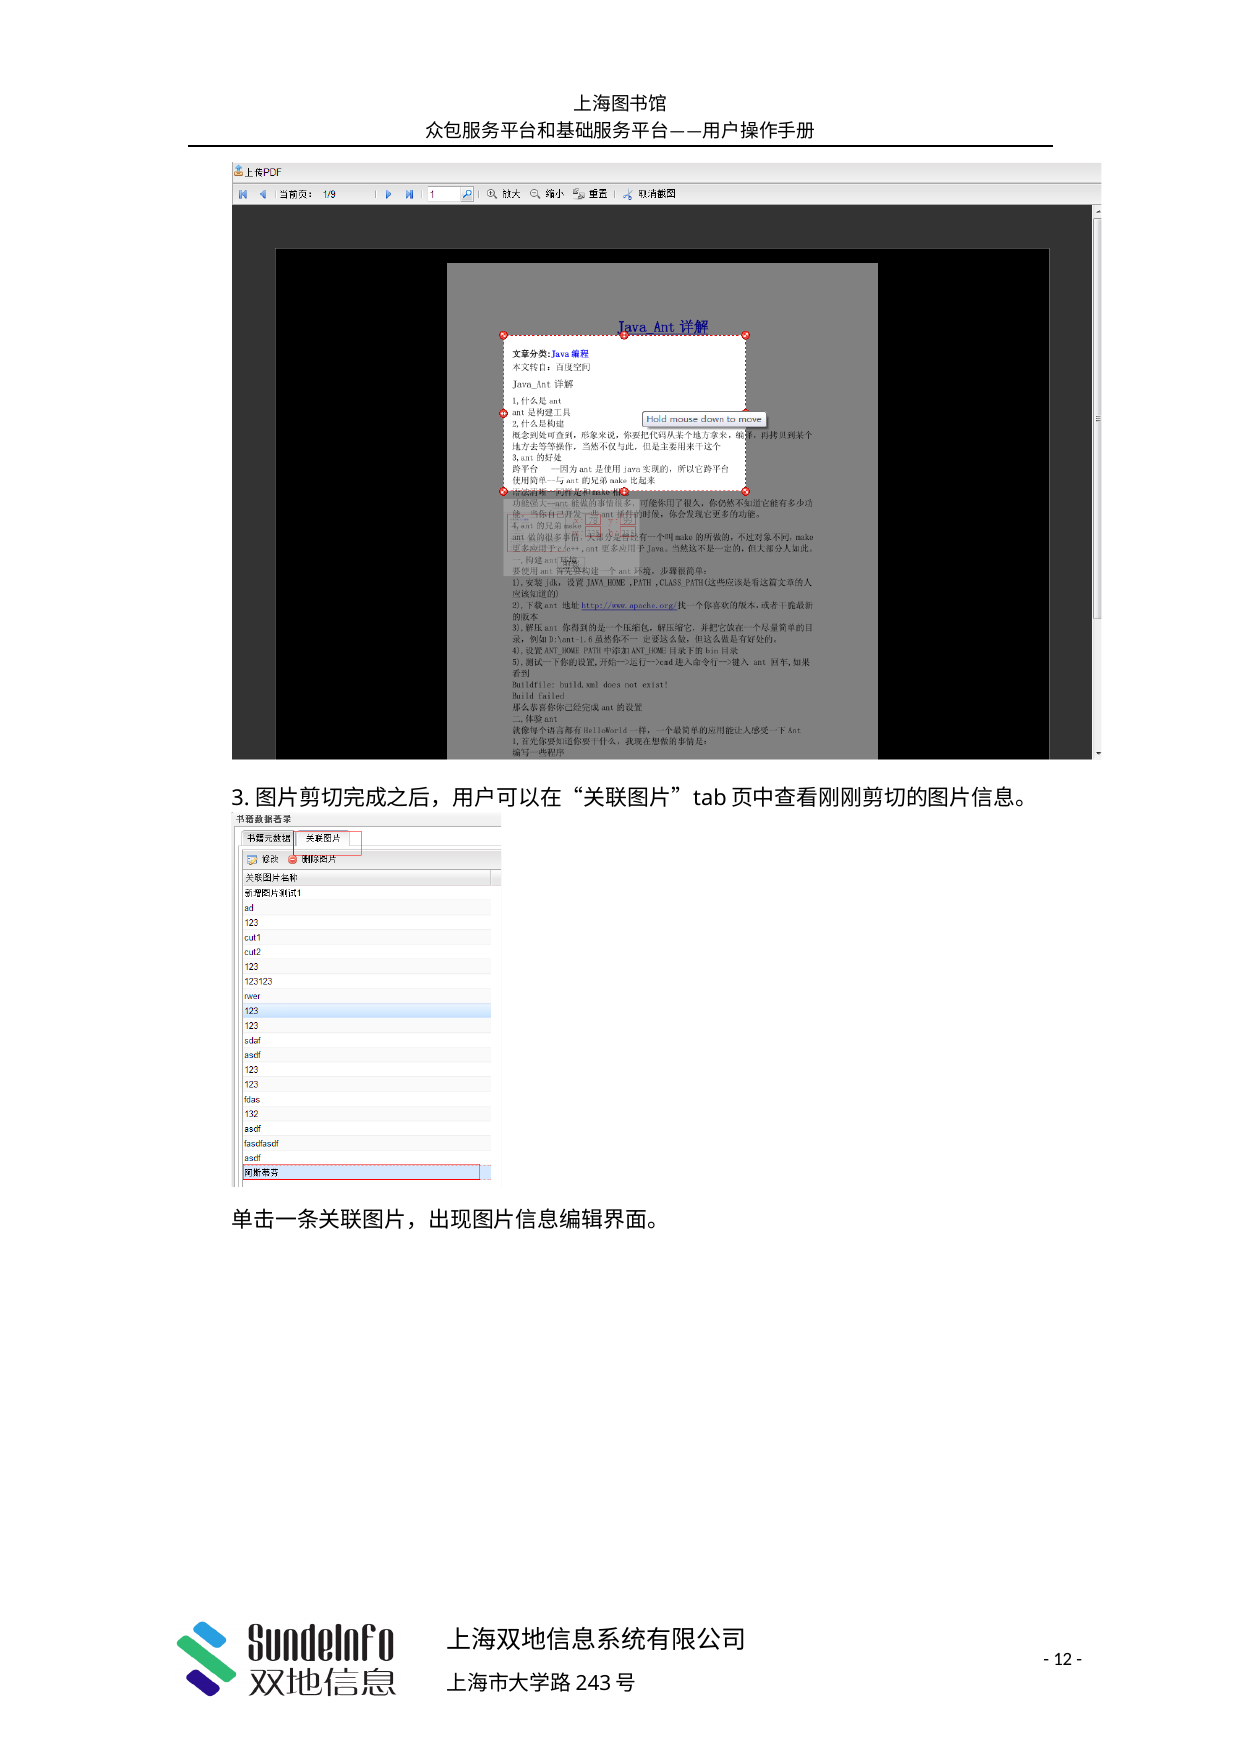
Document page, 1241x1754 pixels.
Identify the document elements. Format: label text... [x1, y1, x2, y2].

list 图片剪切完成之后，用户可以在“关联图片”tab页中查看刚刚剪切的图片信息。 [187, 779, 1053, 812]
picture [231, 162, 1102, 762]
text 单击一条关联图片，出现图片信息编辑界面。 [187, 1202, 1053, 1234]
picture [231, 812, 502, 1187]
picture [172, 1615, 403, 1702]
